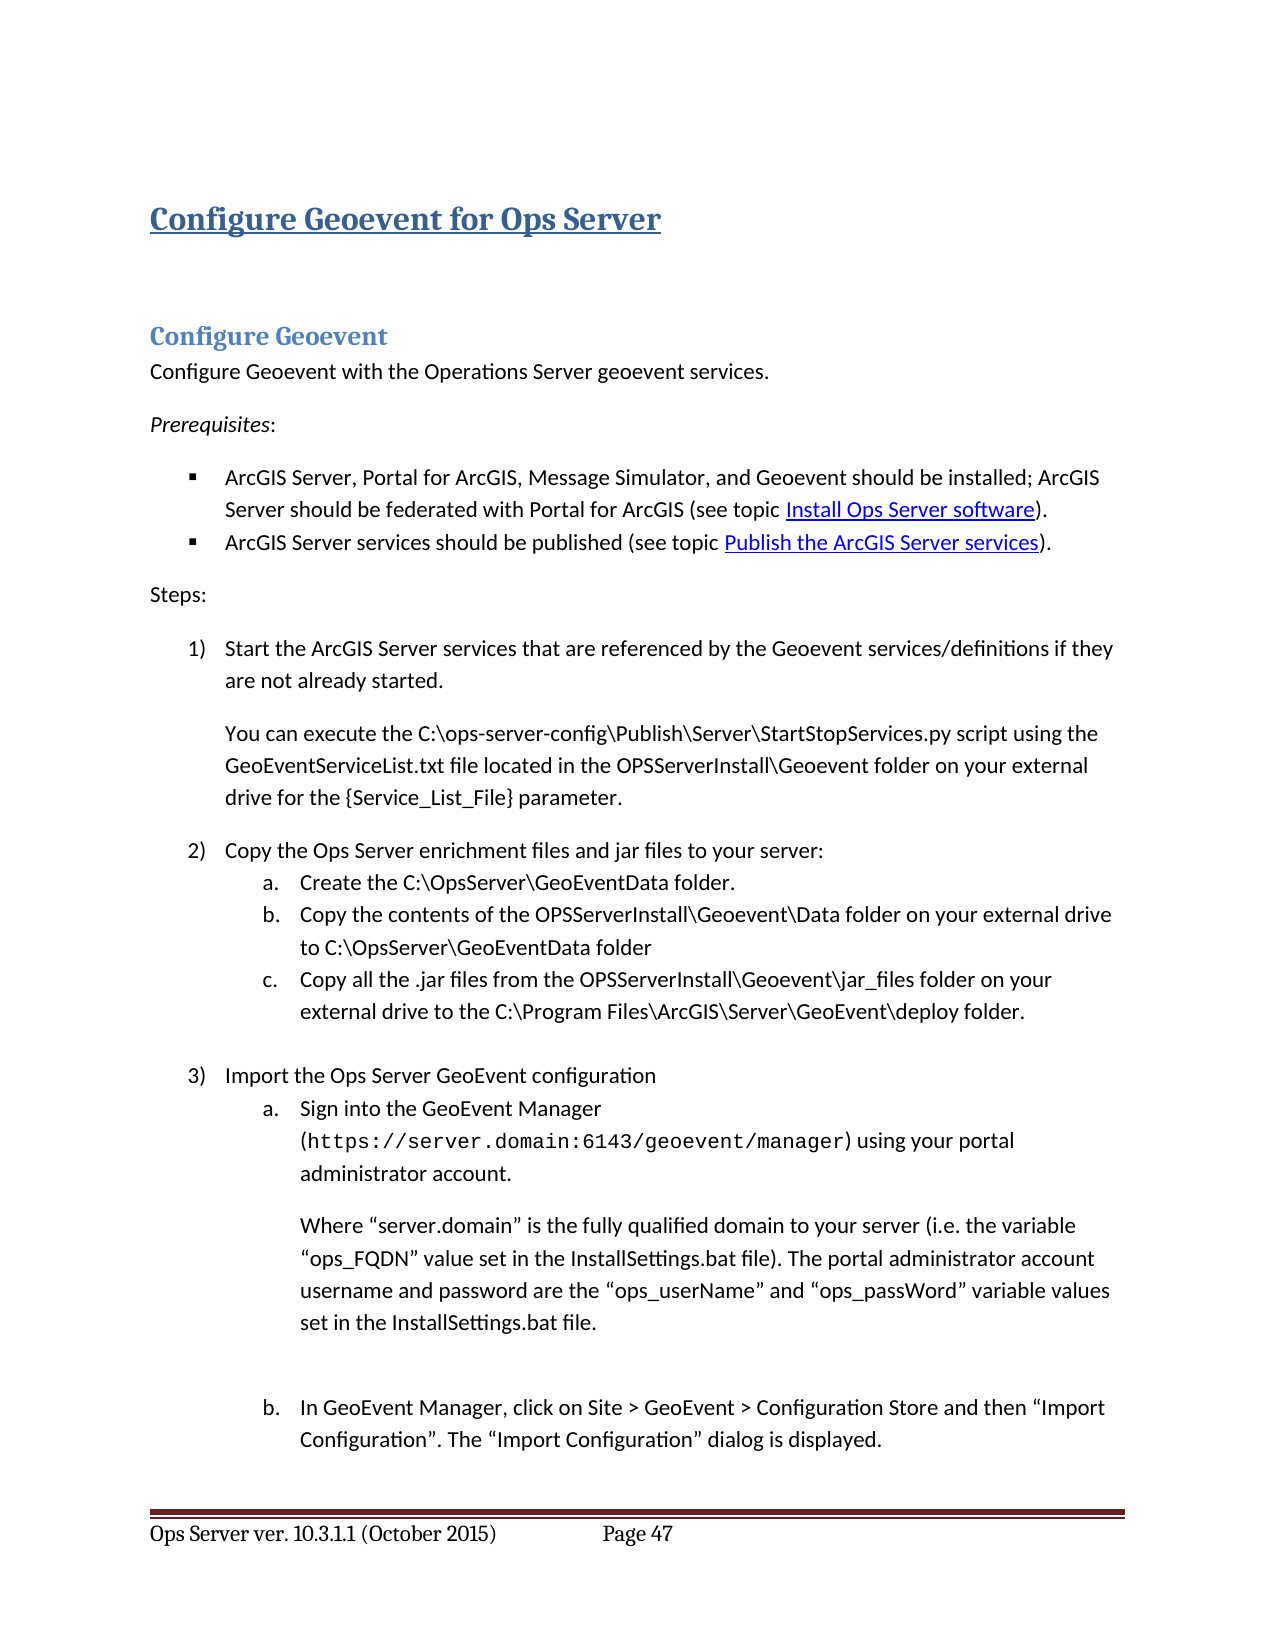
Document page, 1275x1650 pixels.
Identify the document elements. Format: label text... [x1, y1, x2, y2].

list In GeoEvent Manager, click on Site > GeoEvent > Configuration Store and then “Import Configuration”. The “Import Configuration” dialog is displayed. [262, 1393, 1125, 1454]
list Copy the contents of the OPSServerInstall\Geoevent\Data folder on your external drive to C:\OpsServer\GeoEventData folder [262, 901, 1125, 961]
text You can execute the C:\ops-server-config\Publish\Server\StartStopServices.py script using the GeoEventServiceList.txt file located in the OPSServerInstall\Geoevent folder on your external drive for the {Service_List_File} parameter. [225, 719, 1125, 811]
subtitle Configure Geoevent [150, 321, 1125, 353]
list ArcGIS Server, Portal for ArcGIS, Message Simulator, and Geoevent should be installed; ArcGIS Server should be federated with Portal for ArcGIS (see topic Install Ops Server software). [187, 463, 1125, 523]
list Create the C:\OpsServer\GeoEventData folder. [262, 868, 1125, 896]
list Copy the Ops Server enrichment files and jar files to your server: [187, 836, 1125, 864]
list Sign into the GeoEvent Manager (https://server.domain:6143/geoevent/manager) using your portal administrator account. [262, 1094, 1125, 1187]
text Configure Geoevent with the Operations Server geoevent services. [150, 357, 1125, 385]
text Steps: [150, 581, 1125, 609]
list Start the ArcGIS Server services that are referenced by the Geoevent services/definitions if they are not already started. [187, 634, 1125, 694]
list Copy all the .jar files from the OPSServerInstall\Geoevent\jar_files folder on your external drive to the C:\Program Files\ArcGIS\Server\GeoEvent\deploy folder. [262, 965, 1125, 1025]
list Import the Ops Server GeoEvent configuration [187, 1062, 1125, 1089]
subtitle Configure Geoevent for Ops Server [150, 200, 1125, 238]
text Prerequisites: [150, 410, 1125, 438]
text Where “server.domain” is the fully qualified domain to your server (i.e. the variable “ops_FQDN” value set in the InstallSettings.bat file). The portal administrator account username and password are the “ops_userName” and “ops_passWord” variable values set in the InstallSettings.bat file. [300, 1212, 1125, 1336]
list ArcGIS Server services should be published (see topic Publish the ArcGIS Server services). [187, 528, 1125, 556]
